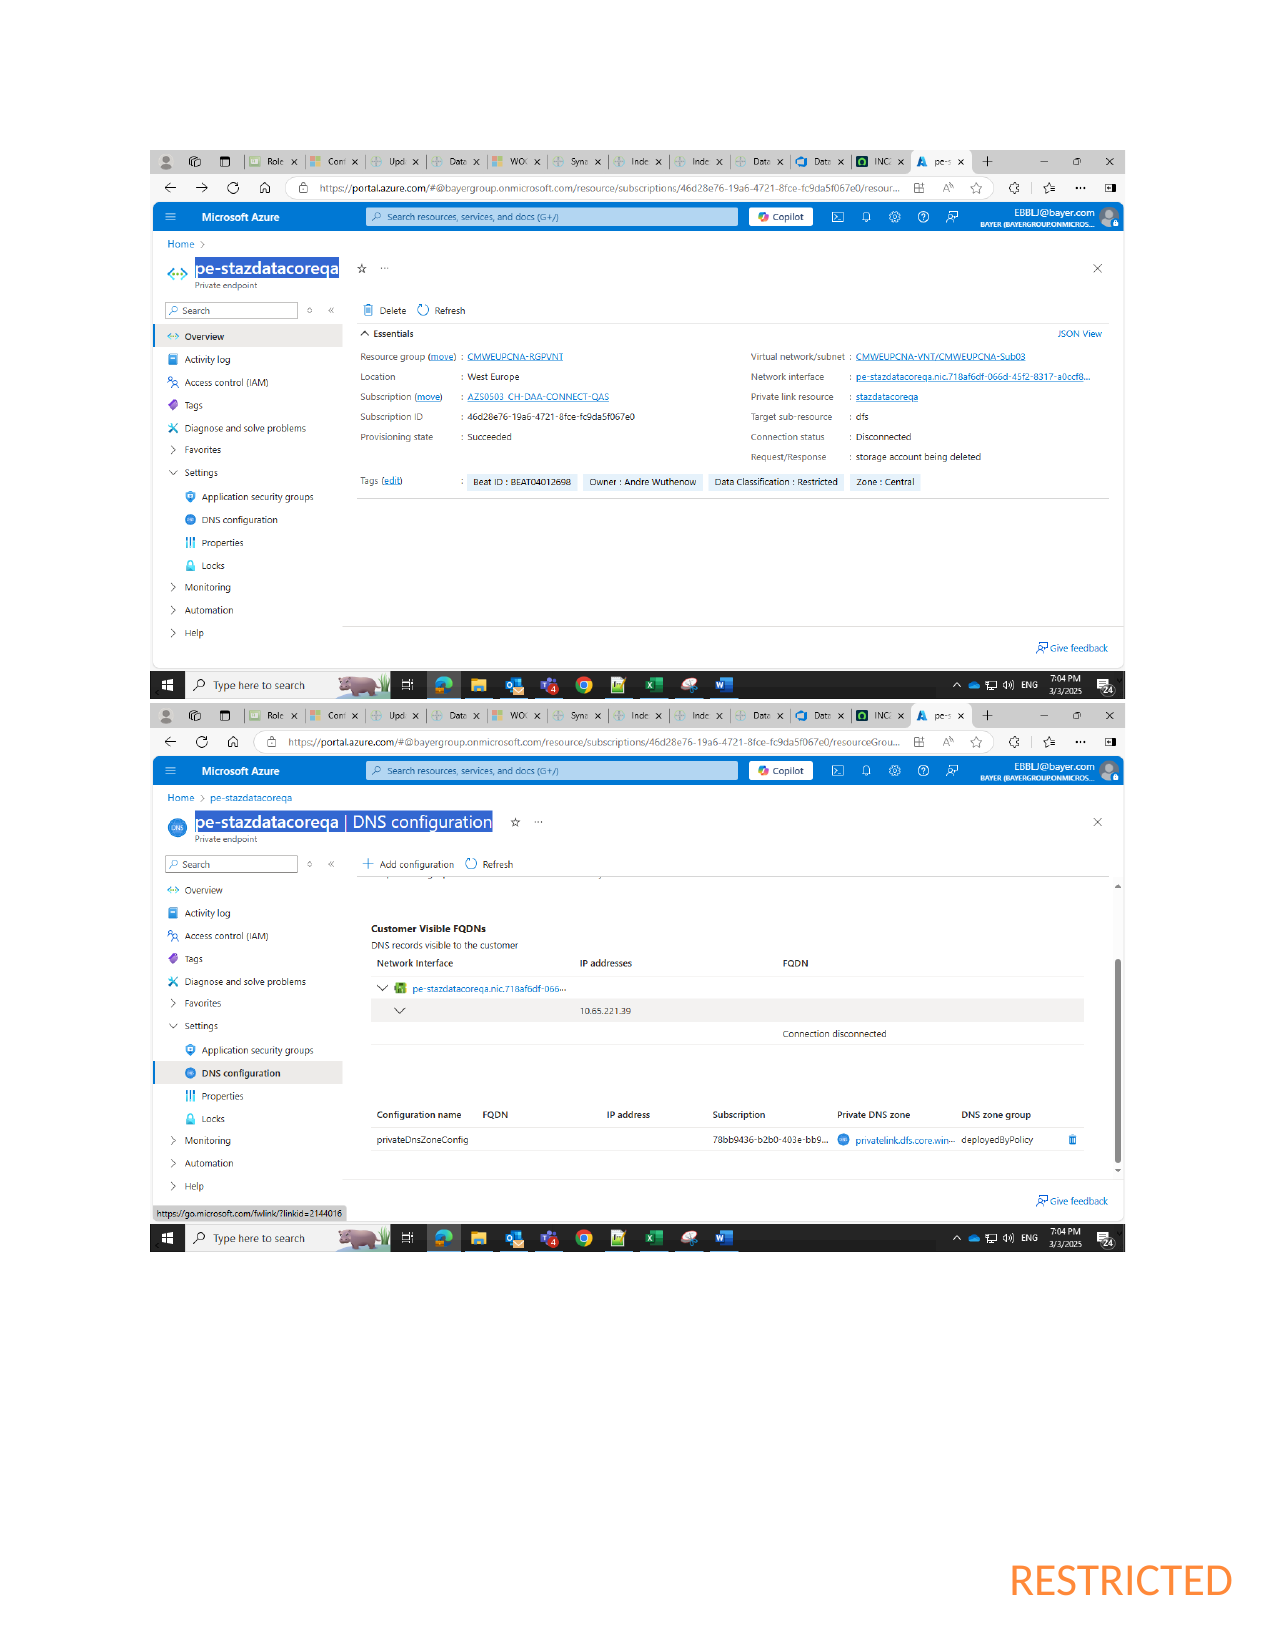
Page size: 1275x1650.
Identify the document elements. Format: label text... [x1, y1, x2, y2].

picture [150, 150, 1125, 699]
picture [150, 703, 1125, 1252]
